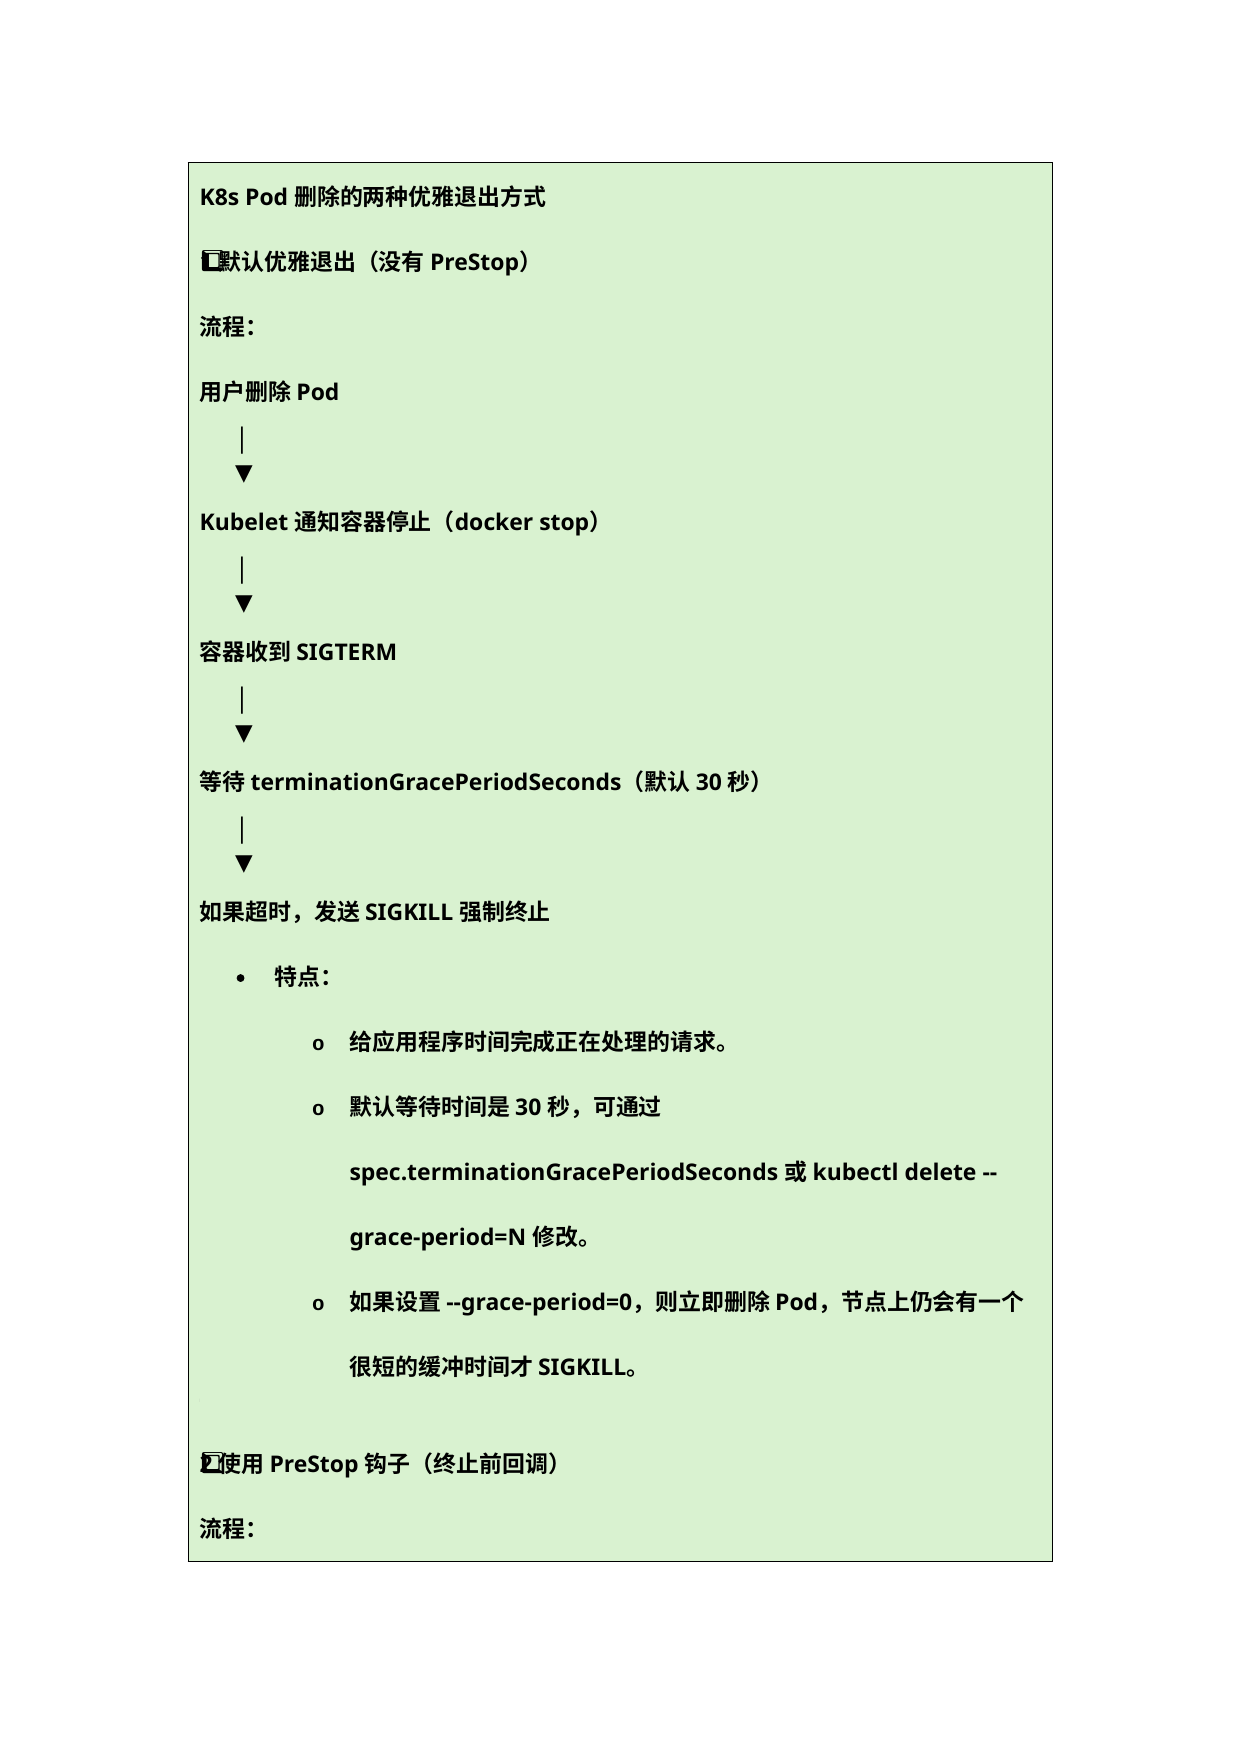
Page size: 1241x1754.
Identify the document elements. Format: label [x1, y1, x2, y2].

table_header [189, 163, 1052, 1561]
